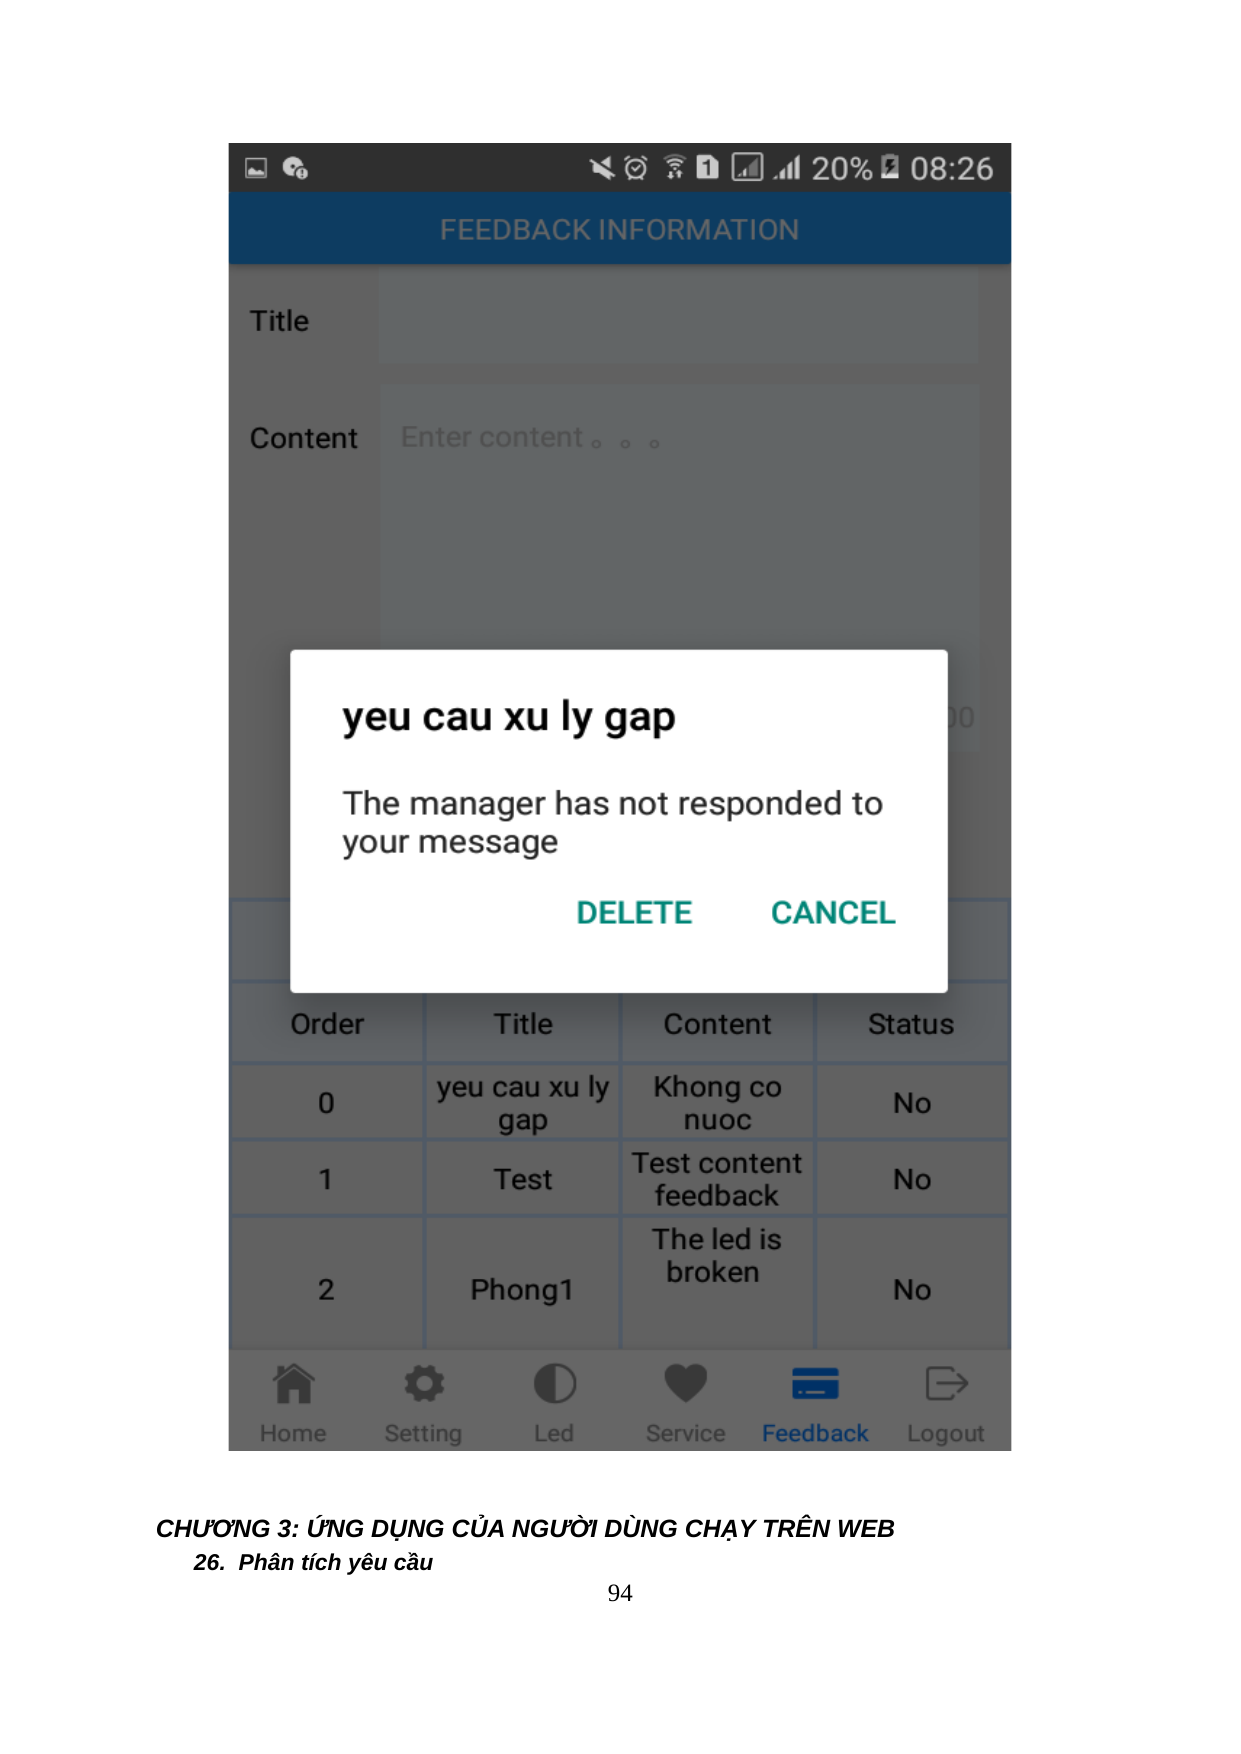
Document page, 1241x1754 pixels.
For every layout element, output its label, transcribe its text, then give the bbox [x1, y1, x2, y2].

subtitle Phân tích yêu cầu [156, 1549, 1122, 1575]
picture [228, 143, 1012, 1451]
subtitle CHƯƠNG 3: ỨNG DỤNG CỦA NGƯỜI DÙNG CHẠY TRÊN WEB [156, 1514, 1122, 1543]
